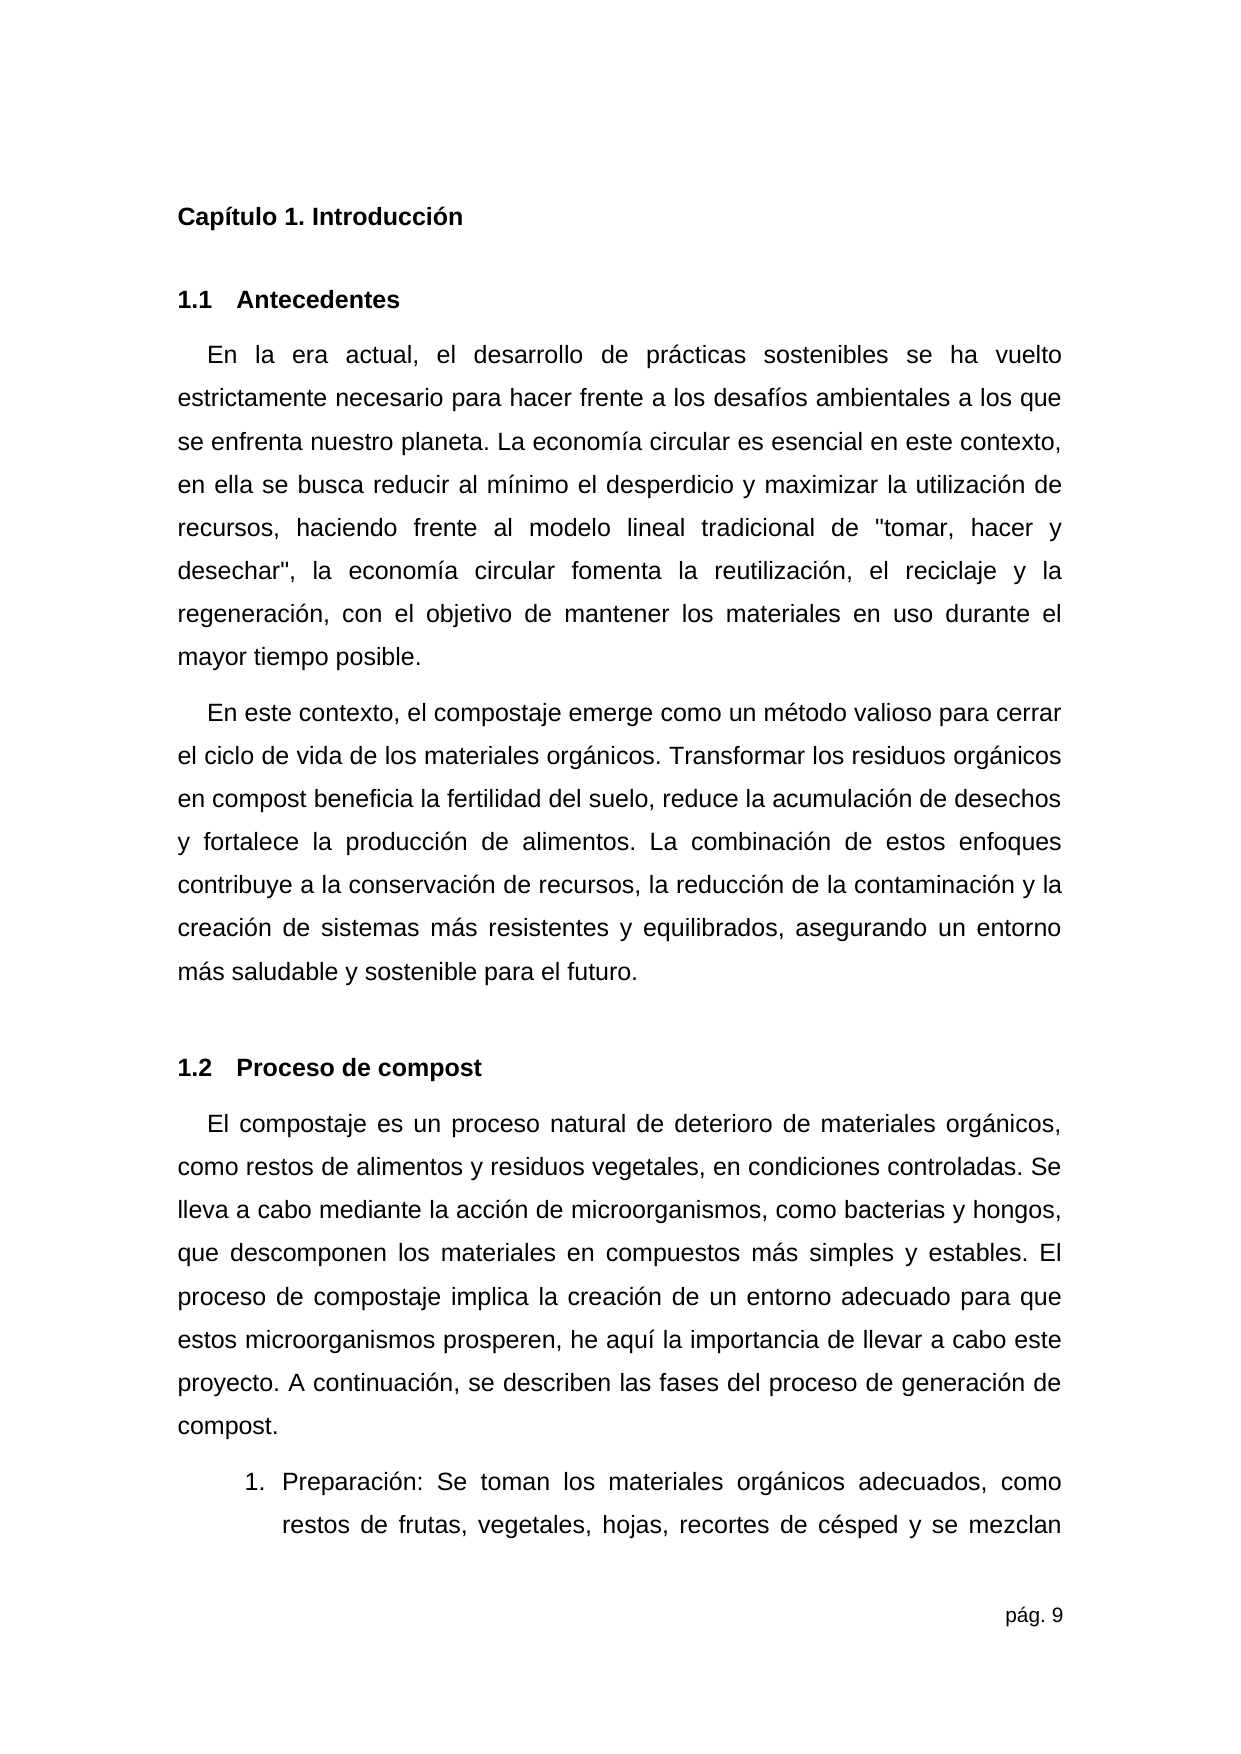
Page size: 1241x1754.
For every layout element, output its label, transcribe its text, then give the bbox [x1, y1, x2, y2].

text El compostaje es un proceso natural de deterioro de materiales orgánicos, como restos de alimentos y residuos vegetales, en condiciones controladas. Se lleva a cabo mediante la acción de microorganismos, como bacterias y hongos, que descomponen los materiales en compuestos más simples y estables. El proceso de compostaje implica la creación de un entorno adecuado para que estos microorganismos prosperen, he aquí la importancia de llevar a cabo este proyecto. A continuación, se describen las fases del proceso de generación de compost. [177, 1109, 1063, 1440]
text En este contexto, el compostaje emerge como un método valioso para cerrar el ciclo de vida de los materiales orgánicos. Transformar los residuos orgánicos en compost beneficia la fertilidad del suelo, reduce la acumulación de desechos y fortalece la producción de alimentos. La combinación de estos enfoques contribuye a la conservación de recursos, la reducción de la contaminación y la creación de sistemas más resistentes y equilibrados, asegurando un entorno más saludable y sostenible para el futuro. [177, 698, 1063, 985]
subtitle Proceso de compost [177, 1053, 1063, 1082]
text En la era actual, el desarrollo de prácticas sostenibles se ha vuelto estrictamente necesario para hacer frente a los desafíos ambientales a los que se enfrenta nuestro planeta. La economía circular es esencial en este contexto, en ella se busca reducir al mínimo el desperdicio y maximizar la utilización de recursos, haciendo frente al modelo lineal tradicional de "tomar, hacer y desechar", la economía circular fomenta la reutilización, el reciclaje y la regeneración, con el objetivo de mantener los materiales en uso durante el mayor tiempo posible. [177, 340, 1063, 671]
subtitle Antecedentes [177, 285, 1063, 313]
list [244, 1467, 1063, 1538]
subtitle Capítulo 1. Introducción [177, 202, 1063, 231]
